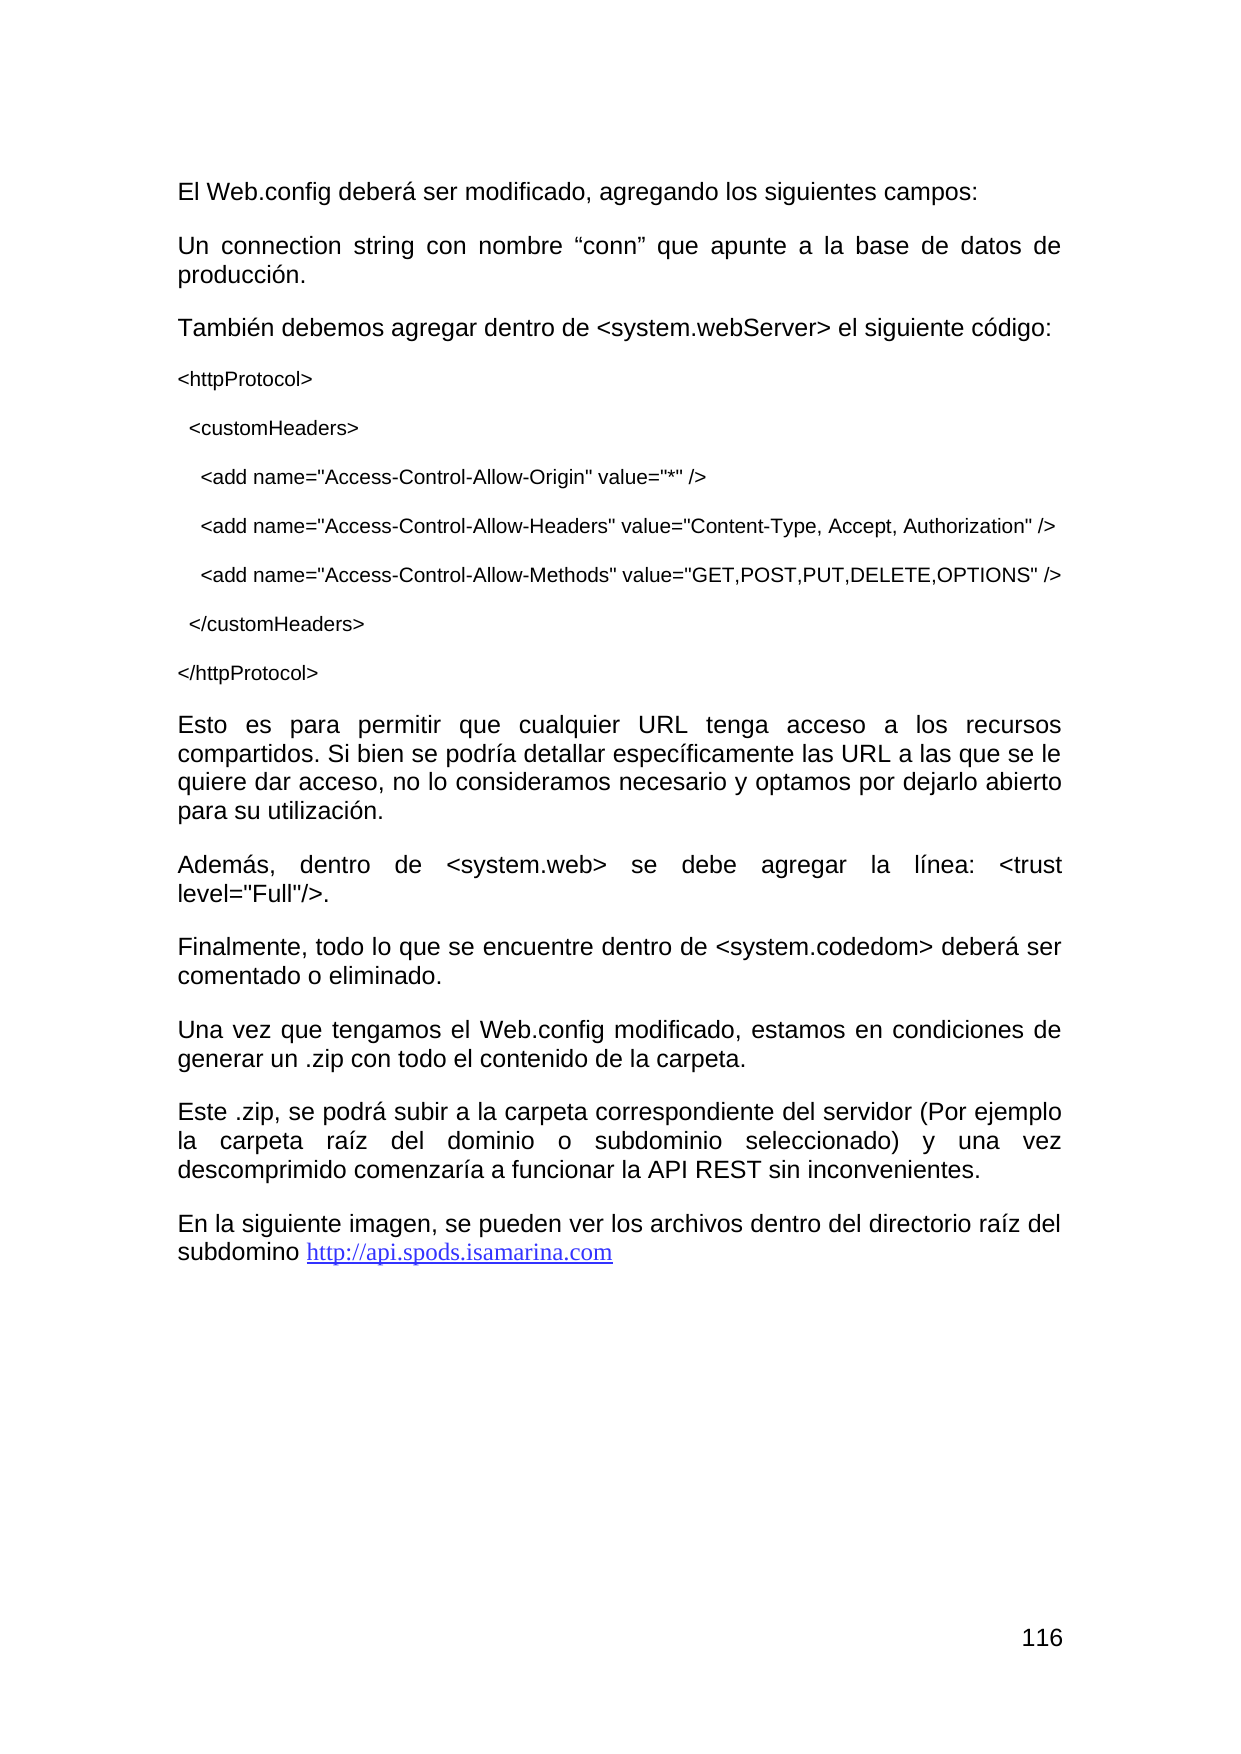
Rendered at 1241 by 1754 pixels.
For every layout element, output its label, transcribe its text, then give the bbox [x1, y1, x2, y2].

text También debemos agregar dentro de <system.webServer> el siguiente código: [177, 313, 1063, 342]
text </httpProtocol> [177, 661, 1063, 685]
text Finalmente, todo lo que se encuentre dentro de <system.codedom> deberá ser comentado o eliminado. [177, 932, 1063, 990]
text <add name="Access-Control-Allow-Methods" value="GET,POST,PUT,DELETE,OPTIONS" /> [177, 563, 1063, 587]
text <add name="Access-Control-Allow-Headers" value="Content-Type, Accept, Authorization" /> [177, 514, 1063, 538]
text <customHeaders> [177, 416, 1063, 440]
text Este .zip, se podrá subir a la carpeta correspondiente del servidor (Por ejemplo la carpeta raíz del dominio o subdominio seleccionado) y una vez descomprimido comenzaría a funcionar la API REST sin inconvenientes. [177, 1097, 1063, 1184]
text Esto es para permitir que cualquier URL tenga acceso a los recursos compartidos. Si bien se podría detallar específicamente las URL a las que se le quiere dar acceso, no lo consideramos necesario y optamos por dejarlo abierto para su utilización. [177, 710, 1063, 825]
text <add name="Access-Control-Allow-Origin" value="*" /> [177, 465, 1063, 489]
text Además, dentro de <system.web> se debe agregar la línea: <trust level="Full"/>. [177, 850, 1063, 907]
text El Web.config deberá ser modificado, agregando los siguientes campos: [177, 177, 1063, 206]
text Una vez que tengamos el Web.config modificado, estamos en condiciones de generar un .zip con todo el contenido de la carpeta. [177, 1015, 1063, 1072]
text </customHeaders> [177, 612, 1063, 636]
text En la siguiente imagen, se pueden ver los archivos dentro del directorio raíz del subdomino http://api.spods.isamarina.com [177, 1209, 1063, 1266]
text Un connection string con nombre “conn” que apunte a la base de datos de producción. [177, 231, 1063, 288]
text <httpProtocol> [177, 367, 1063, 391]
